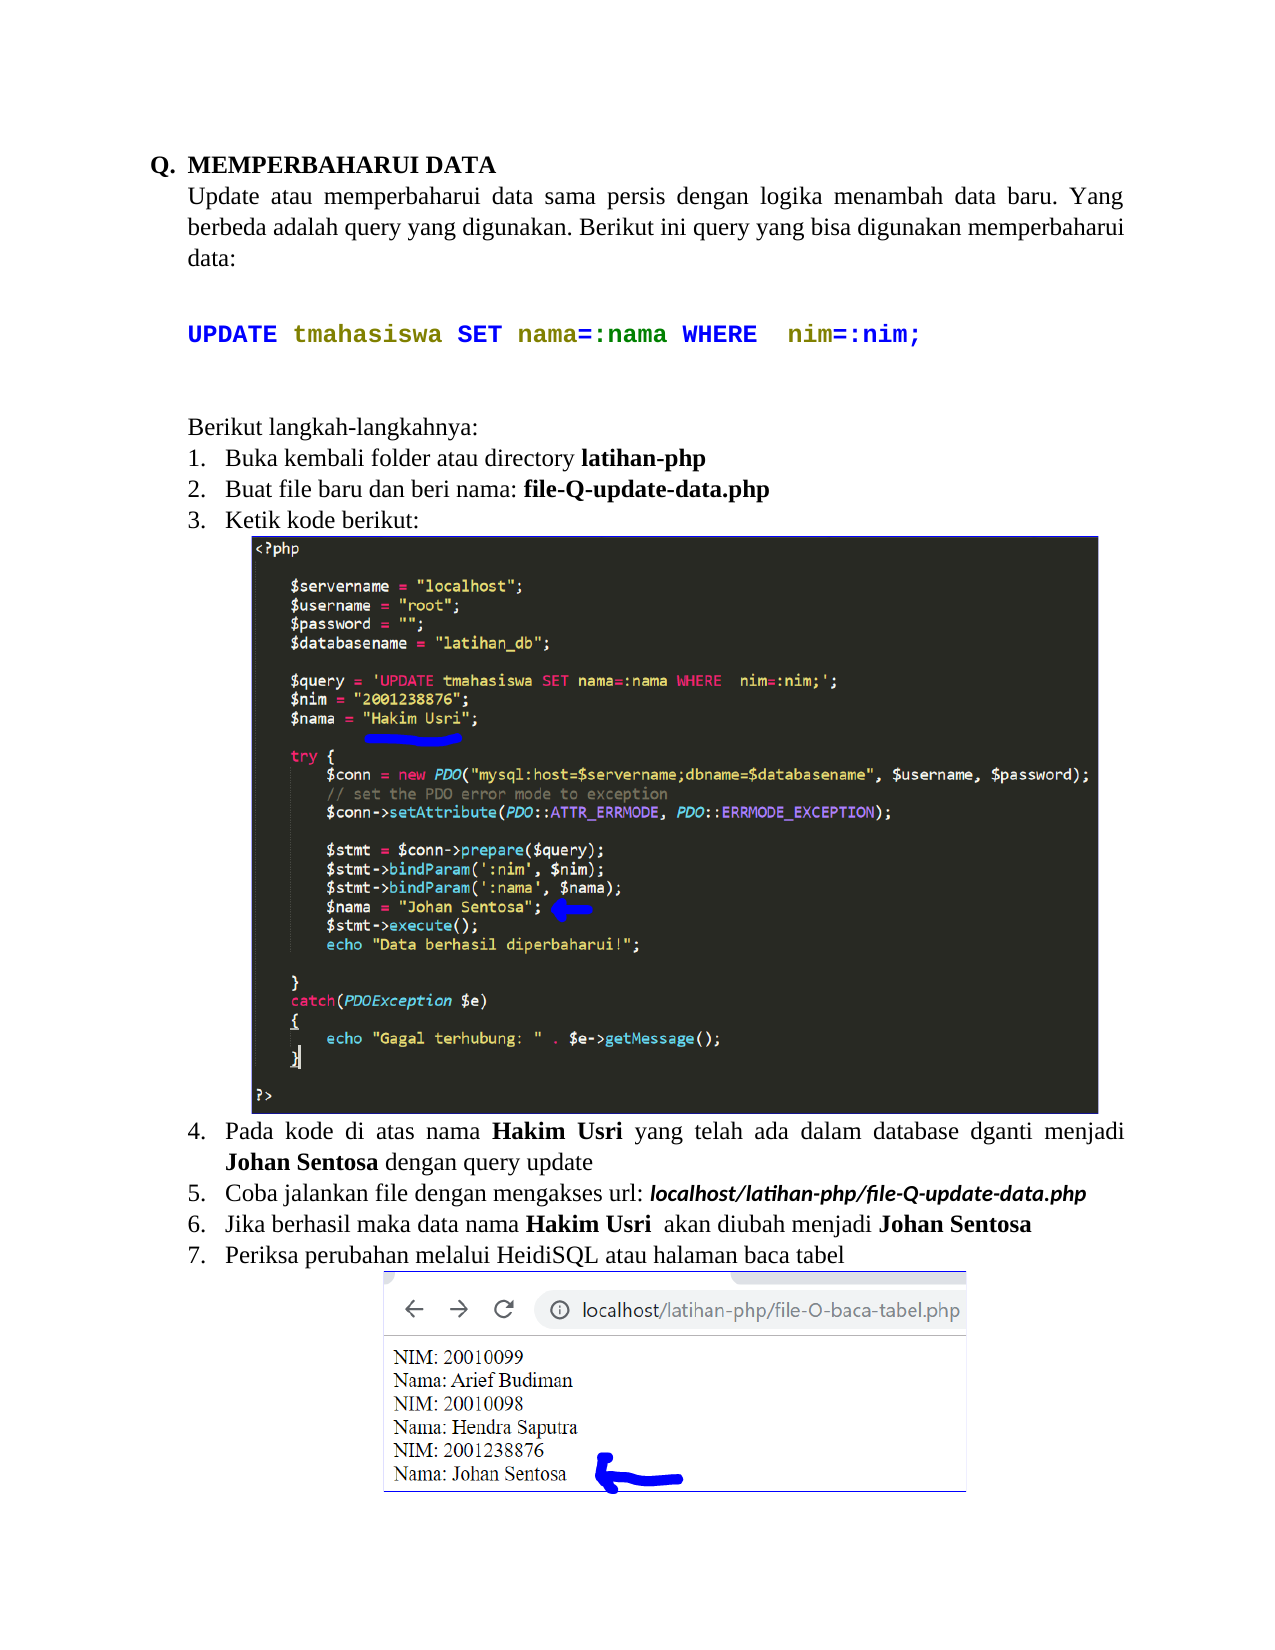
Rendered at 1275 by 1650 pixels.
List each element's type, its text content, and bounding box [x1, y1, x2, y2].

list Buka kembali folder atau directory latihan-php [187, 443, 1125, 472]
list Ketik kode berikut: [187, 505, 1125, 534]
list MEMPERBAHARUI DATA [150, 150, 1125, 179]
picture [383, 1271, 967, 1494]
list Berikut langkah-langkahnya: [187, 412, 1125, 441]
list Pada kode di atas nama Hakim Usri yang telah ada dalam database dganti menjadi Johan Sentosa dengan query update [187, 1116, 1125, 1176]
list Periksa perubahan melalui HeidiSQL atau halaman baca tabel [187, 1241, 1125, 1269]
list Jika berhasil maka data nama Hakim Usri akan diubah menjadi Johan Sentosa [187, 1209, 1125, 1238]
list Coba jalankan file dengan mengakses url: localhost/latihan-php/file-Q-update-data.php [187, 1178, 1125, 1207]
list Buat file baru dan beri nama: file-Q-update-data.php [187, 474, 1125, 503]
picture [251, 536, 1099, 1114]
text UPDATE tmahasiswa SET nama=:nama WHERE nim=:nim; [150, 322, 1125, 350]
list Update atau memperbaharui data sama persis dengan logika menambah data baru. Yang berbeda adalah query yang digunakan. Berikut ini query yang bisa digunakan memperbaharui data: [187, 181, 1125, 272]
